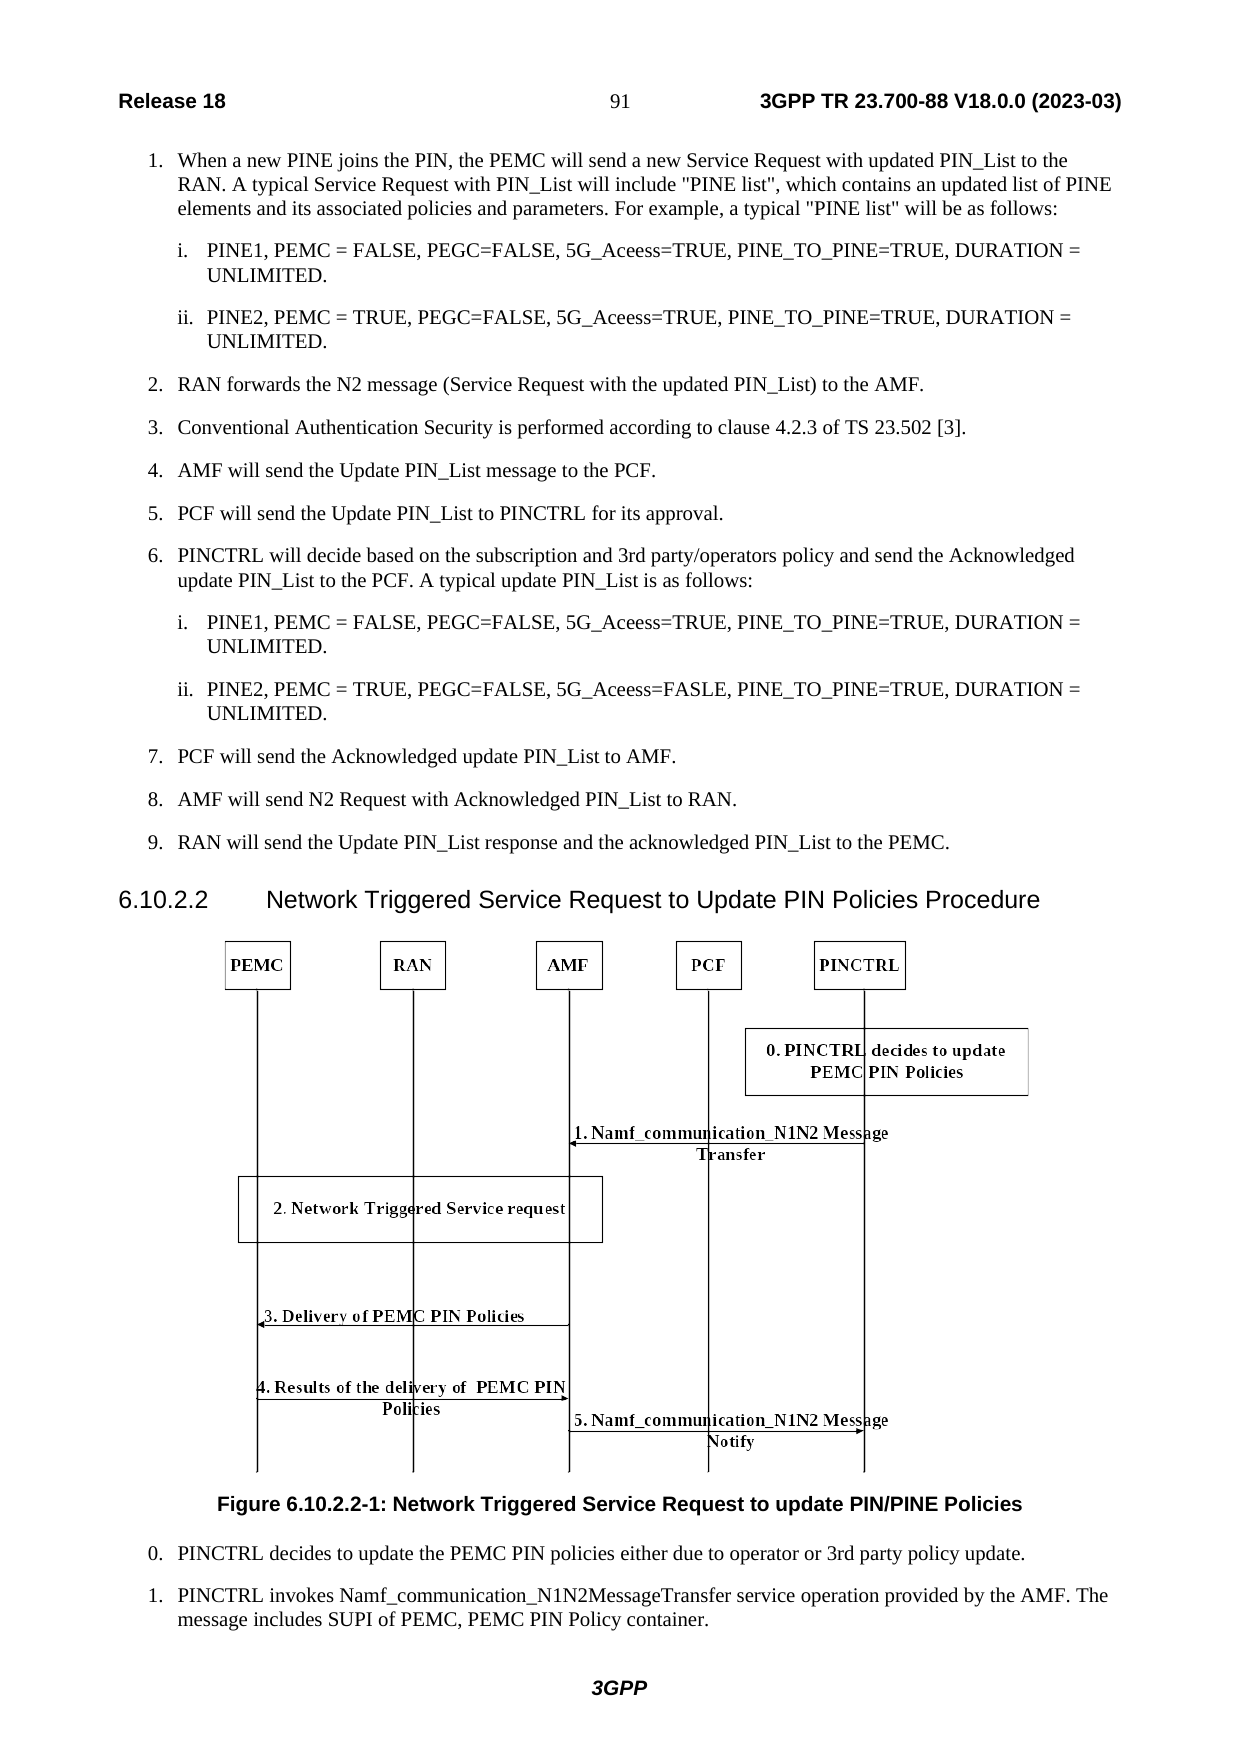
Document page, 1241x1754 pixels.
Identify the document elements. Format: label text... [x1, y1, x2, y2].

text 1. When a new PINE joins the PIN, the PEMC will send a new Service Request with updated PIN_List to the RAN. A typical Service Request with PIN_List will include "PINE list", which contains an updated list of PINE elements and its associated policies and parameters. For example, a typical "PINE list" will be as follows: [148, 147, 1122, 220]
text 5. PCF will send the Update PIN_List to PINCTRL for its approval. [148, 501, 1122, 525]
text 8. AMF will send N2 Request with Acknowledged PIN_List to RAN. [148, 787, 1122, 811]
text 6. PINCTRL will decide based on the subscription and 3rd party/operators policy and send the Acknowledged update PIN_List to the PCF. A typical update PIN_List is as follows: [148, 543, 1122, 592]
subtitle 6.10.2.2 Network Triggered Service Request to Update PIN Policies Procedure [118, 885, 1122, 914]
text Figure 6.10.2.2-1: Network Triggered Service Request to update PIN/PINE Policies [118, 1491, 1122, 1515]
text 1. PINCTRL invokes Namf_communication_N1N2MessageTransfer service operation provided by the AMF. The message includes SUPI of PEMC, PEMC PIN Policy container. [148, 1583, 1122, 1631]
text 2. RAN forwards the N2 message (Service Request with the updated PIN_List) to the AMF. [148, 372, 1122, 396]
text i. PINE1, PEMC = FALSE, PEGC=FALSE, 5G_Aceess=TRUE, PINE_TO_PINE=TRUE, DURATION = UNLIMITED. [177, 610, 1122, 658]
text ii. PINE2, PEMC = TRUE, PEGC=FALSE, 5G_Aceess=TRUE, PINE_TO_PINE=TRUE, DURATION = UNLIMITED. [177, 305, 1122, 353]
text 0. PINCTRL decides to update the PEMC PIN policies either due to operator or 3rd party policy update. [148, 1540, 1122, 1564]
text 9. RAN will send the Update PIN_List response and the acknowledged PIN_List to the PEMC. [148, 830, 1122, 854]
text 4. AMF will send the Update PIN_List message to the PCF. [148, 458, 1122, 482]
text i. PINE1, PEMC = FALSE, PEGC=FALSE, 5G_Aceess=TRUE, PINE_TO_PINE=TRUE, DURATION = UNLIMITED. [177, 238, 1122, 287]
text 7. PCF will send the Acknowledged update PIN_List to AMF. [148, 744, 1122, 768]
text 3. Conventional Authentication Security is performed according to clause 4.2.3 of TS 23.502 [3]. [148, 415, 1122, 439]
text ii. PINE2, PEMC = TRUE, PEGC=FALSE, 5G_Aceess=FASLE, PINE_TO_PINE=TRUE, DURATION = UNLIMITED. [177, 677, 1122, 725]
